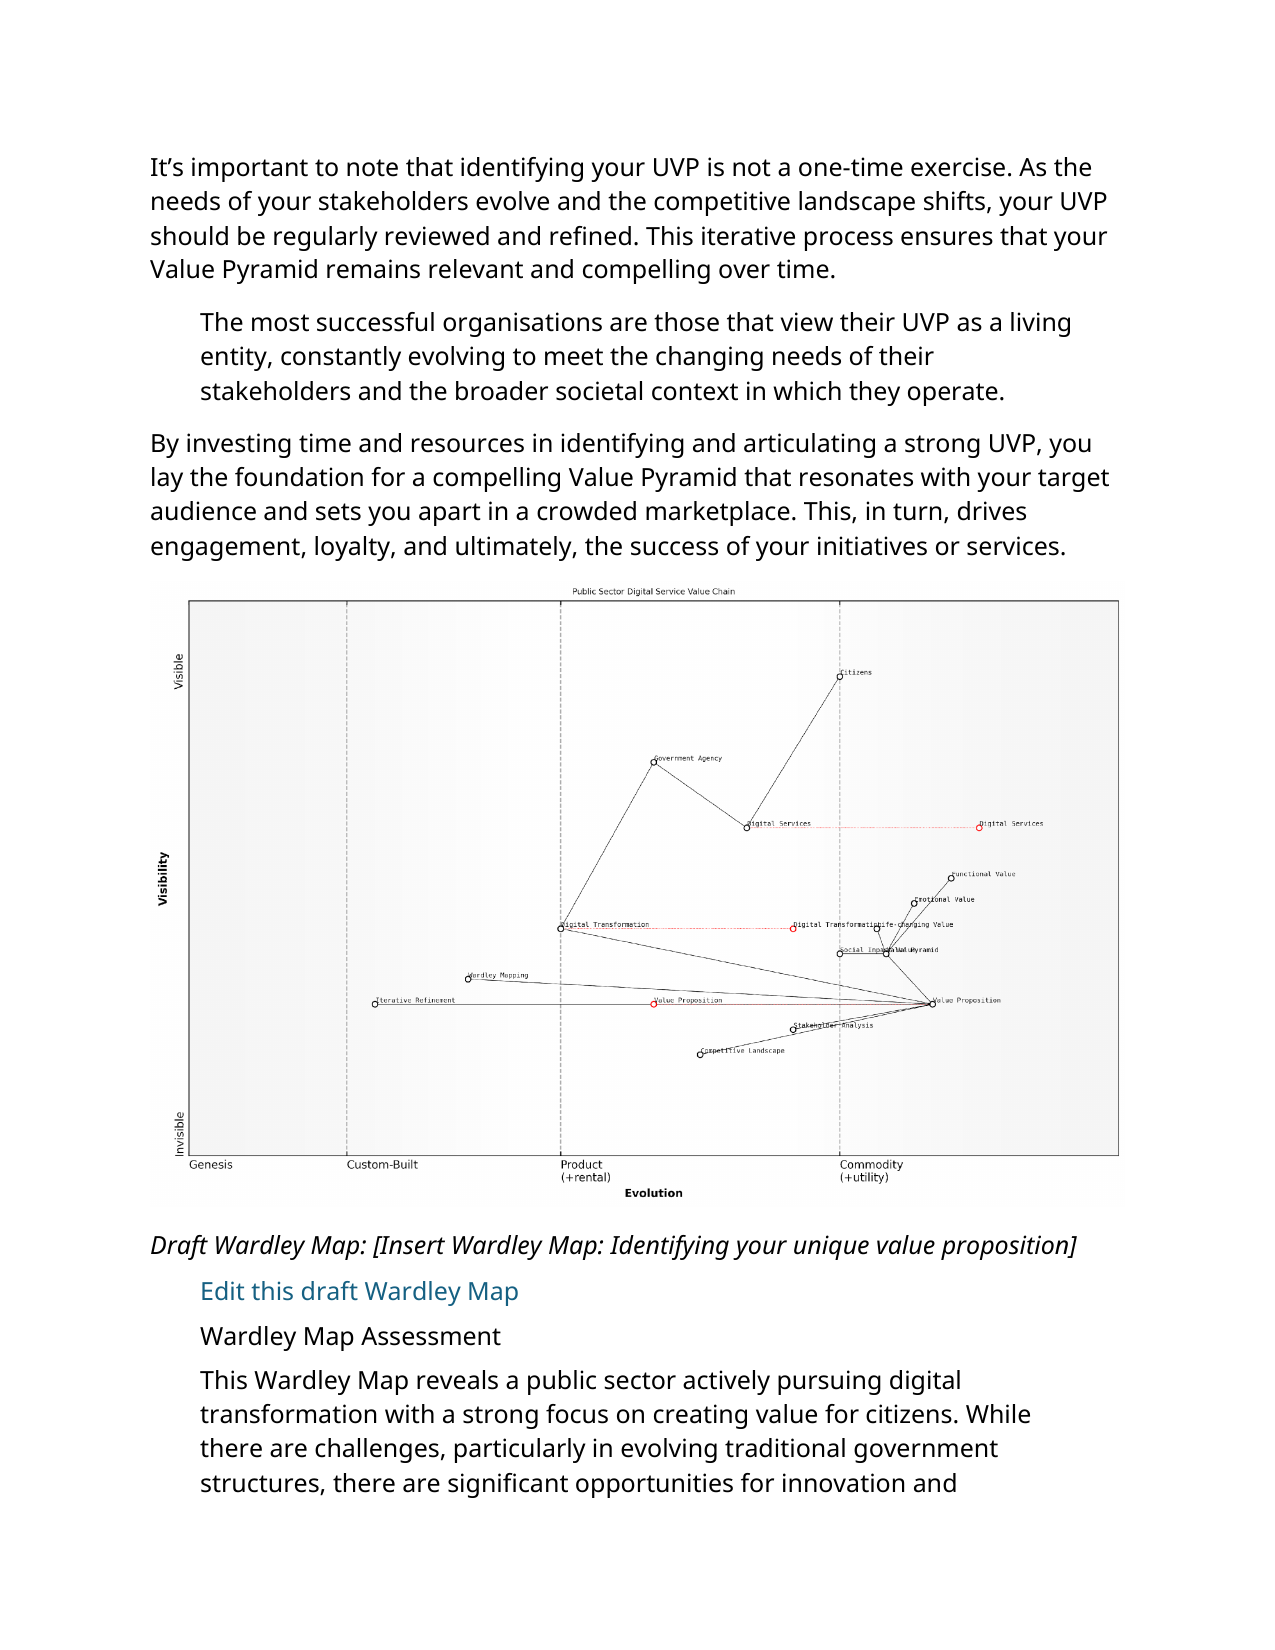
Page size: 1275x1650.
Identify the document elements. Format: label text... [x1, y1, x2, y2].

text Wardley Map Assessment [200, 1318, 1075, 1353]
text The most successful organisations are those that view their UVP as a living entity, constantly evolving to meet the changing needs of their stakeholders and the broader societal context in which they operate. [200, 305, 1075, 407]
text By investing time and resources in identifying and articulating a strong UVP, you lay the foundation for a compelling Value Pyramid that resonates with your target audience and sets you apart in a crowded marketplace. This, in turn, drives engagement, loyalty, and ultimately, the success of your initiatives or services. [150, 426, 1125, 562]
picture [150, 581, 1125, 1207]
text It’s important to note that identifying your UVP is not a one-time exercise. As the needs of your stakeholders evolve and the competitive landscape shifts, your UVP should be regularly reviewed and refined. This iterative process ensures that your Value Pyramid remains relevant and compelling over time. [150, 150, 1125, 286]
text Draft Wardley Map: [Insert Wardley Map: Identifying your unique value proposition] [150, 1227, 1125, 1262]
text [200, 1363, 1075, 1499]
text Edit this draft Wardley Map [200, 1274, 1075, 1308]
